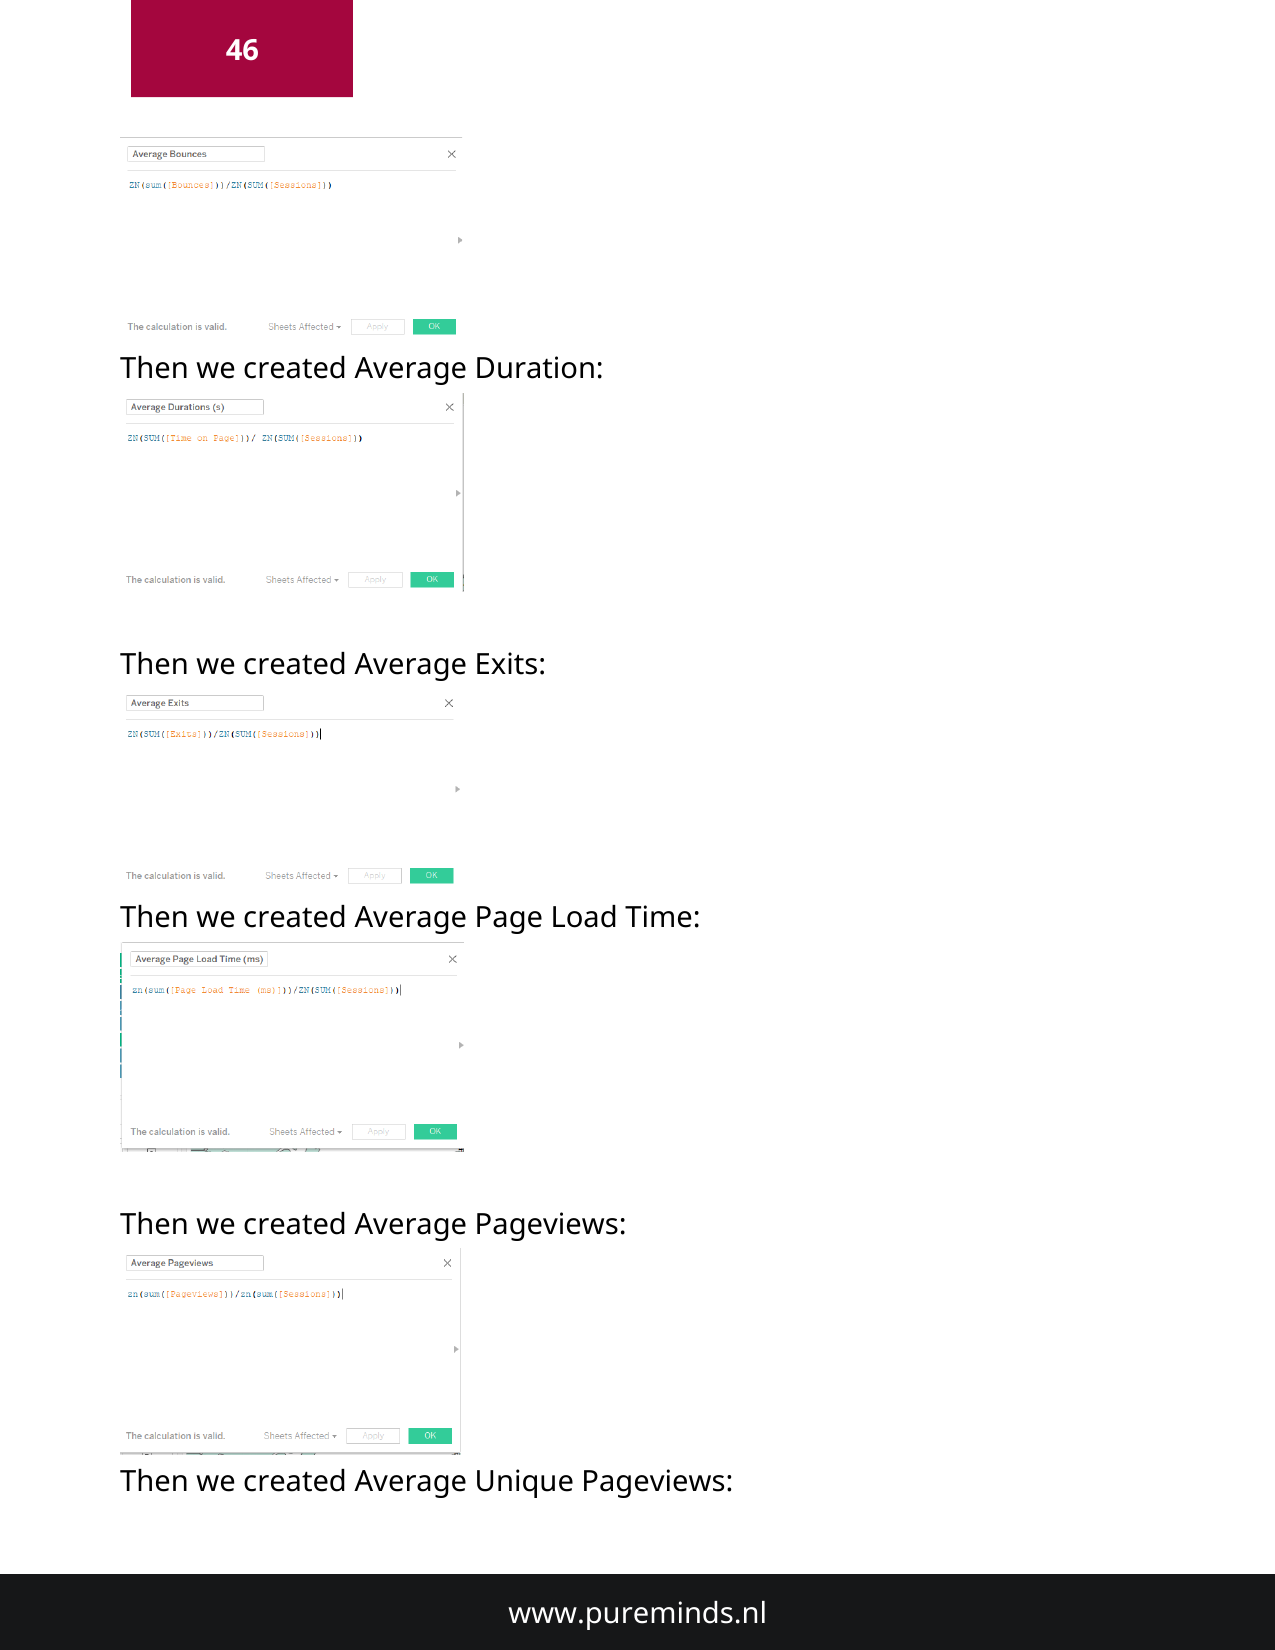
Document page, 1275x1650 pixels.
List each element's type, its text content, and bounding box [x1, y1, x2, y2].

text Then we created Average Page Load Time: [120, 896, 1155, 936]
picture [120, 393, 464, 592]
picture [120, 688, 461, 891]
text Then we created Average Unique Pageviews: [120, 1461, 1155, 1500]
picture [120, 1248, 461, 1455]
text Then we created Average Duration: [120, 348, 1155, 387]
text Then we created Average Exits: [120, 643, 1155, 683]
picture [120, 137, 463, 342]
text Then we created Average Pageviews: [120, 1203, 1155, 1243]
picture [120, 942, 464, 1152]
